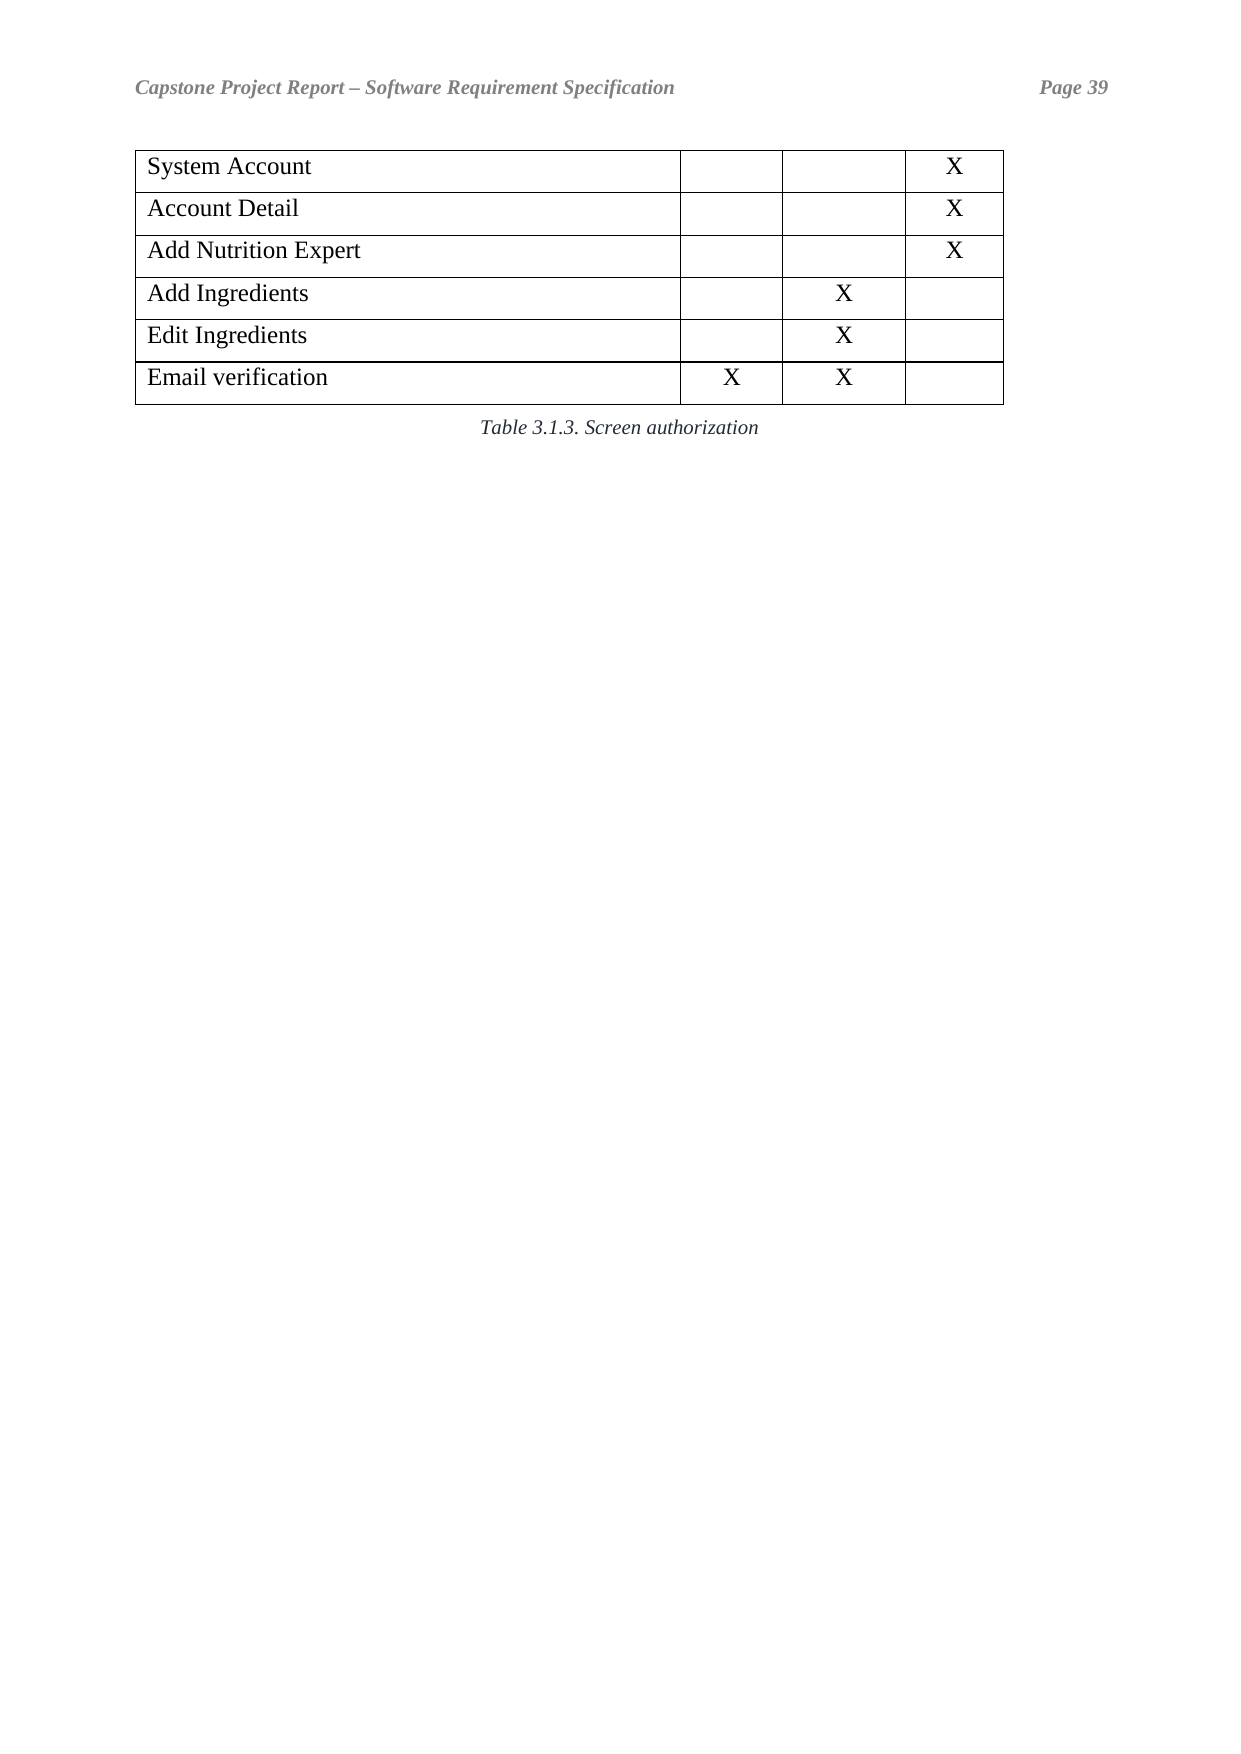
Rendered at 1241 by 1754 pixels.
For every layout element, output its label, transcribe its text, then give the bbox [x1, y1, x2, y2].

table_cell [783, 193, 905, 234]
table_cell X [906, 193, 1003, 234]
table_cell X [783, 363, 905, 404]
table_cell [681, 320, 782, 361]
table_cell Edit Ingredients [136, 320, 680, 361]
table_cell [906, 363, 1003, 404]
table_cell X [906, 151, 1003, 192]
table_cell [906, 278, 1003, 319]
table_cell [783, 236, 905, 277]
table_cell System Account [136, 151, 680, 192]
table_cell X [783, 278, 905, 319]
table_cell X [681, 363, 782, 404]
title Table 3.1.3. Screen authorization [135, 415, 1105, 439]
table_cell X [783, 320, 905, 361]
table_cell [906, 320, 1003, 361]
table_cell Account Detail [136, 193, 680, 234]
table_cell [783, 151, 905, 192]
table_cell X [906, 236, 1003, 277]
table_cell [681, 278, 782, 319]
table_cell Add Nutrition Expert [136, 236, 680, 277]
table_cell Email verification [136, 363, 680, 404]
table_cell [681, 193, 782, 234]
table_cell [681, 151, 782, 192]
table_cell [681, 236, 782, 277]
table_cell Add Ingredients [136, 278, 680, 319]
